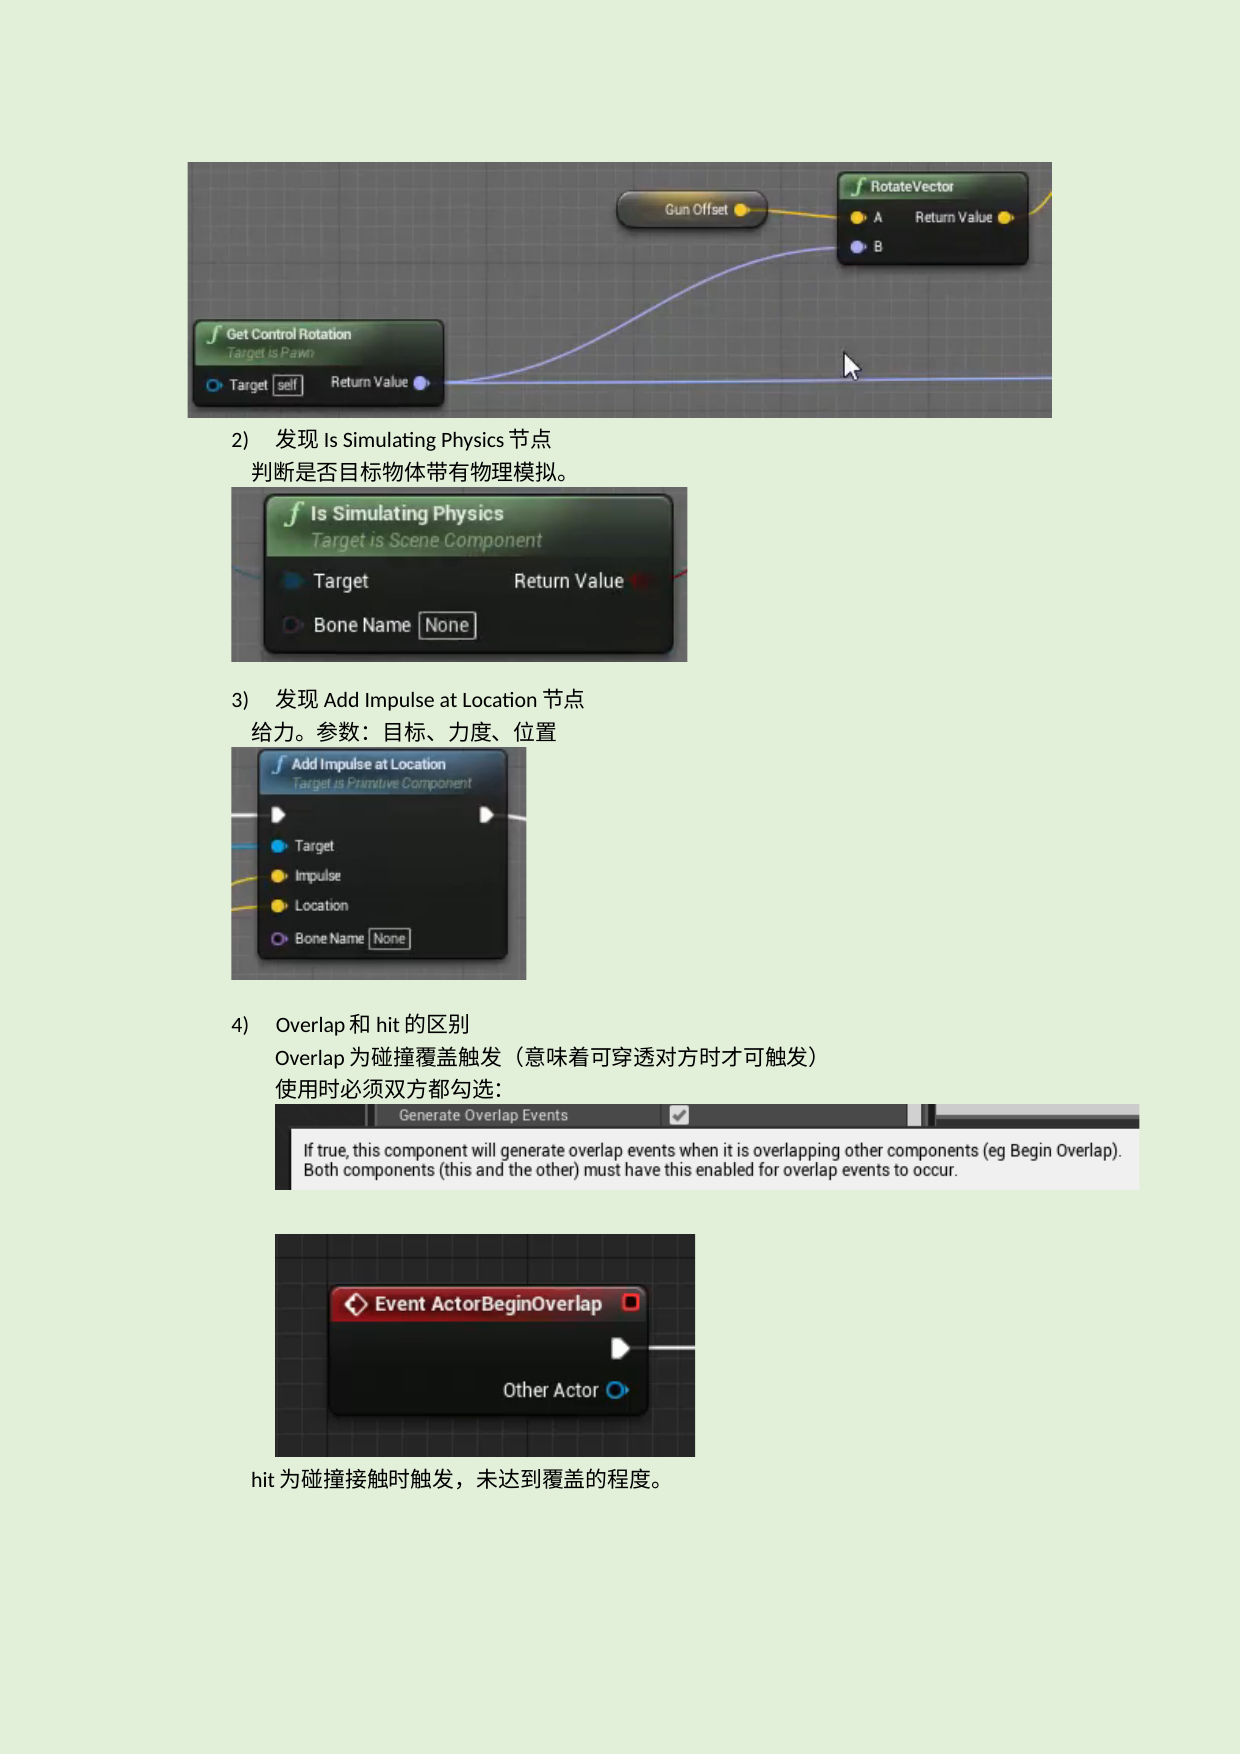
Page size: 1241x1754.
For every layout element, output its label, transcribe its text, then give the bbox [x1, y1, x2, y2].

list 发现Is Simulating Physics节点 [231, 422, 1053, 454]
text 使用时必须双方都勾选： [231, 1072, 1053, 1104]
text 判断是否目标物体带有物理模拟。 [231, 454, 1053, 487]
text hit为碰撞接触时触发，未达到覆盖的程度。 [187, 1462, 1053, 1494]
picture [231, 747, 527, 980]
picture [275, 1234, 696, 1457]
picture [187, 162, 1052, 418]
picture [275, 1104, 1140, 1190]
list 发现Add Impulse at Location节点 [231, 682, 1053, 714]
picture [231, 487, 688, 662]
text 给力。参数：目标、力度、位置 [231, 714, 1053, 747]
text Overlap为碰撞覆盖触发（意味着可穿透对方时才可触发） [231, 1039, 1053, 1072]
list Overlap和hit的区别 [231, 1007, 1053, 1039]
